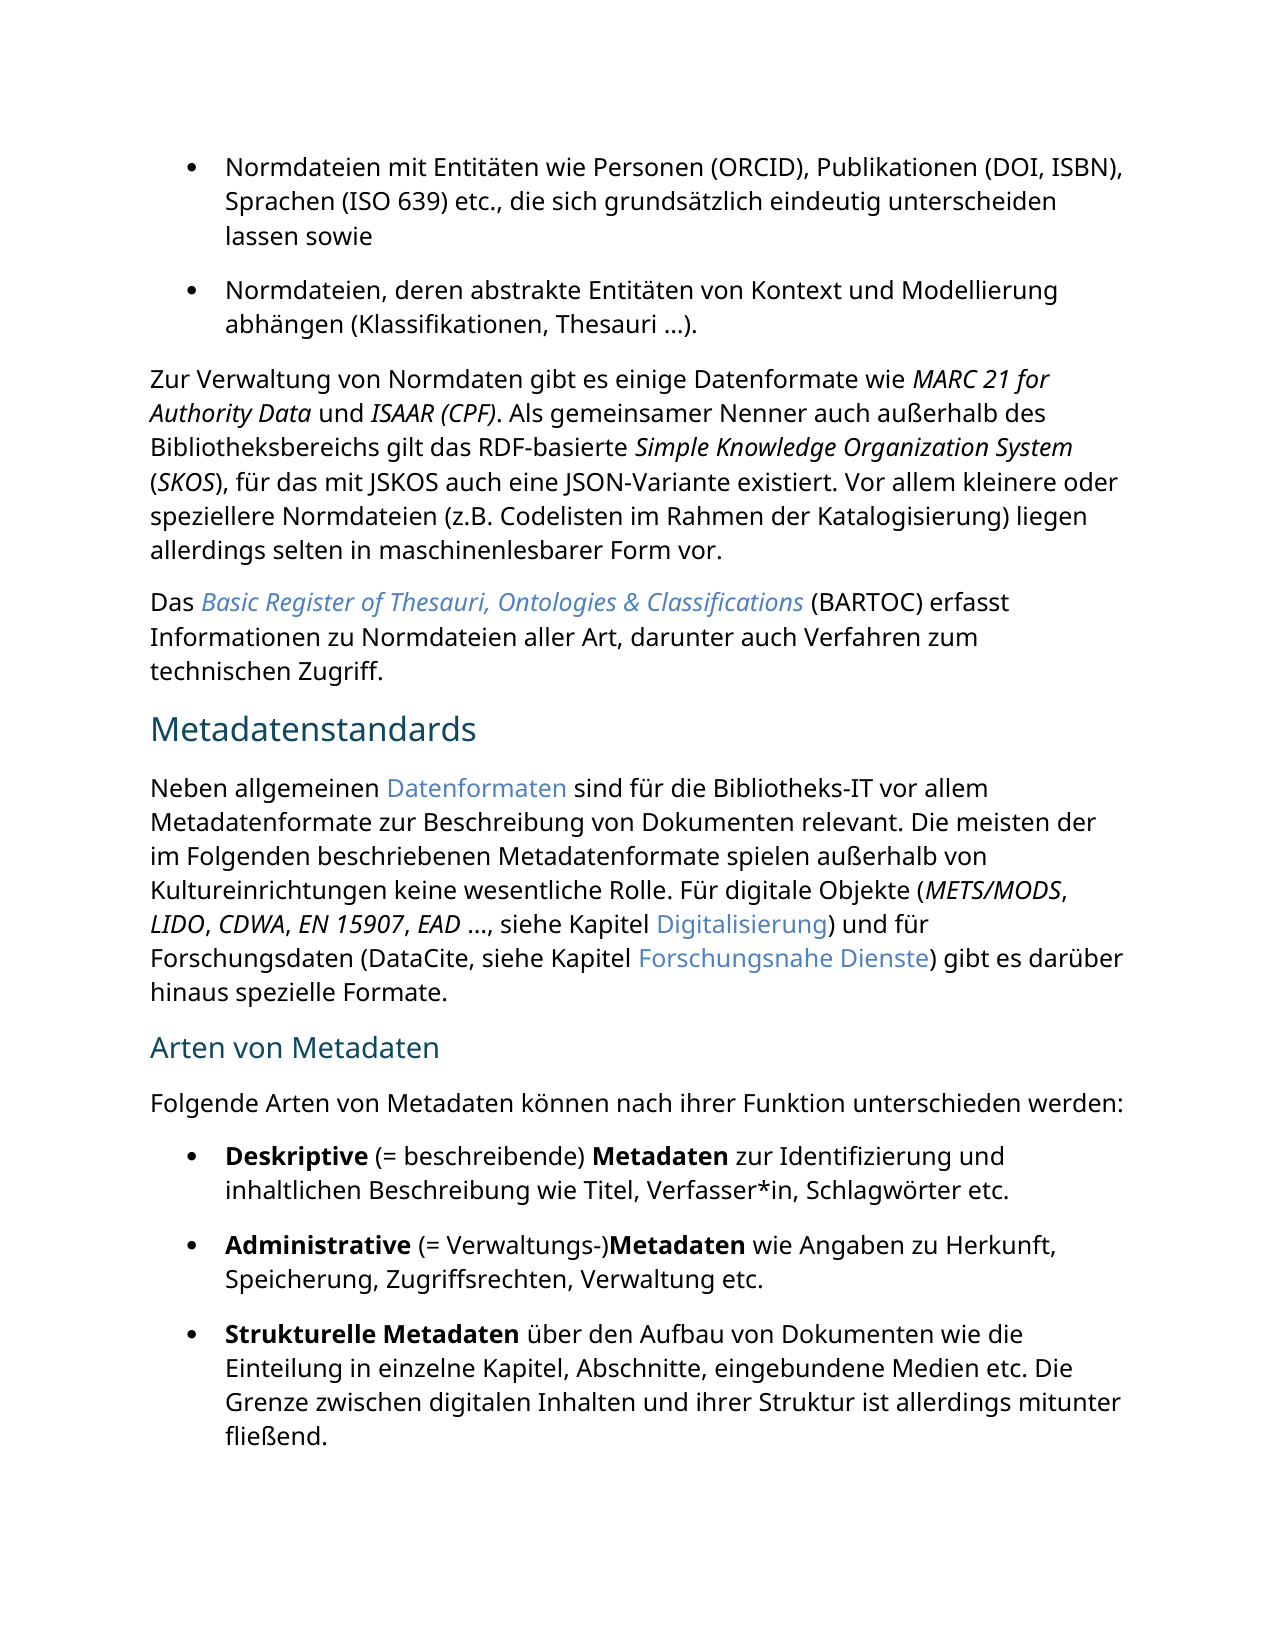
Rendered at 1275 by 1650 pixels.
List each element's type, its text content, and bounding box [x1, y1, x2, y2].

subtitle Arten von Metadaten [150, 1027, 1125, 1067]
text Neben allgemeinen Datenformaten sind für die Bibliotheks-IT vor allem Metadatenformate zur Beschreibung von Dokumenten relevant. Die meisten der im Folgenden beschriebenen Metadatenformate spielen außerhalb von Kultureinrichtungen keine wesentliche Rolle. Für digitale Objekte (METS/MODS, LIDO, CDWA, EN 15907, EAD …, siehe Kapitel Digitalisierung) und für Forschungsdaten (DataCite, siehe Kapitel Forschungsnahe Dienste) gibt es darüber hinaus spezielle Formate. [150, 770, 1125, 1009]
text Das Basic Register of Thesauri, Ontologies & Classifications (BARTOC) erfasst Informationen zu Normdateien aller Art, darunter auch Verfahren zum technischen Zugriff. [150, 585, 1125, 687]
list Normdateien, deren abstrakte Entitäten von Kontext und Modellierung abhängen (Klassifikationen, Thesauri …). [187, 273, 1125, 341]
text Zur Verwaltung von Normdaten gibt es einige Datenformate wie MARC 21 for Authority Data und ISAAR (CPF). Als gemeinsamer Nenner auch außerhalb des Bibliotheksbereichs gilt das RDF-basierte Simple Knowledge Organization System (SKOS), für das mit JSKOS auch eine JSON-Variante existiert. Vor allem kleinere oder speziellere Normdateien (z.B. Codelisten im Rahmen der Katalogisierung) liegen allerdings selten in maschinenlesbarer Form vor. [150, 362, 1125, 566]
list Administrative (= Verwaltungs-)Metadaten wie Angaben zu Herkunft, Speicherung, Zugriffsrechten, Verwaltung etc. [187, 1228, 1125, 1296]
list Deskriptive (= beschreibende) Metadaten zur Identifizierung und inhaltlichen Beschreibung wie Titel, Verfasser*in, Schlagwörter etc. [187, 1139, 1125, 1207]
subtitle Metadatenstandards [150, 706, 1125, 751]
text Folgende Arten von Metadaten können nach ihrer Funktion unterschieden werden: [150, 1086, 1125, 1120]
list Strukturelle Metadaten über den Aufbau von Dokumenten wie die Einteilung in einzelne Kapitel, Abschnitte, eingebundene Medien etc. Die Grenze zwischen digitalen Inhalten und ihrer Struktur ist allerdings mitunter fließend. [187, 1317, 1125, 1453]
list Normdateien mit Entitäten wie Personen (ORCID), Publikationen (DOI, ISBN), Sprachen (ISO 639) etc., die sich grundsätzlich eindeutig unterscheiden lassen sowie [187, 150, 1125, 252]
